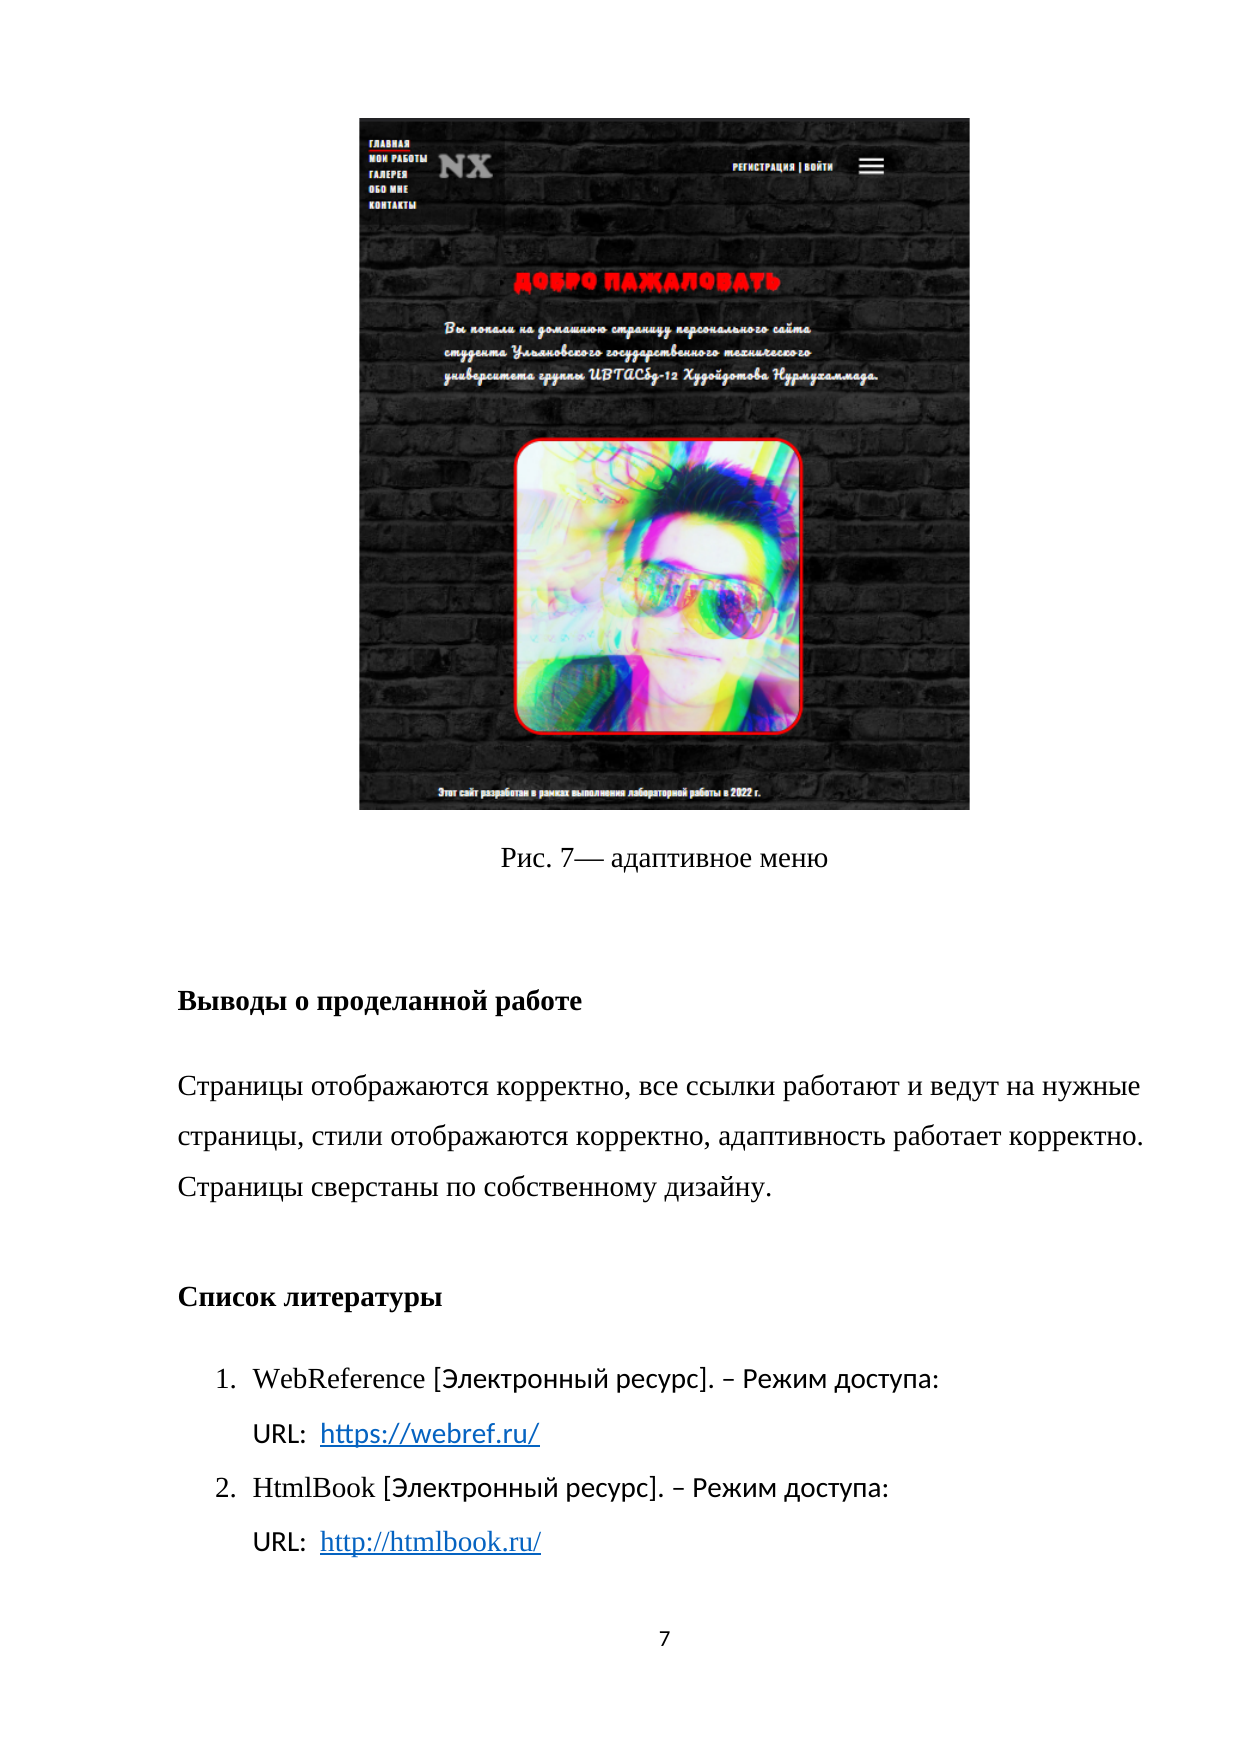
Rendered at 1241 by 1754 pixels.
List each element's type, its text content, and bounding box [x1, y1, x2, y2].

text Страницы отображаются корректно, все ссылки работают и ведут на нужные страницы, стили отображаются корректно, адаптивность работает корректно. Страницы сверстаны по собственному дизайну. [177, 1018, 1152, 1202]
text Рис. 7— адаптивное меню [177, 840, 1152, 874]
picture [359, 118, 970, 810]
subtitle Список литературы [177, 1244, 1152, 1313]
list HtmlBook [Электронный ресурс]. – Режим доступа: [215, 1469, 1152, 1504]
subtitle Выводы о проделанной работе [177, 983, 1152, 1016]
text URL: https://webref.ru/ [252, 1415, 1152, 1450]
list WebReference [Электронный ресурс]. – Режим доступа: [215, 1361, 1152, 1396]
text URL: http://htmlbook.ru/ [252, 1523, 1152, 1558]
